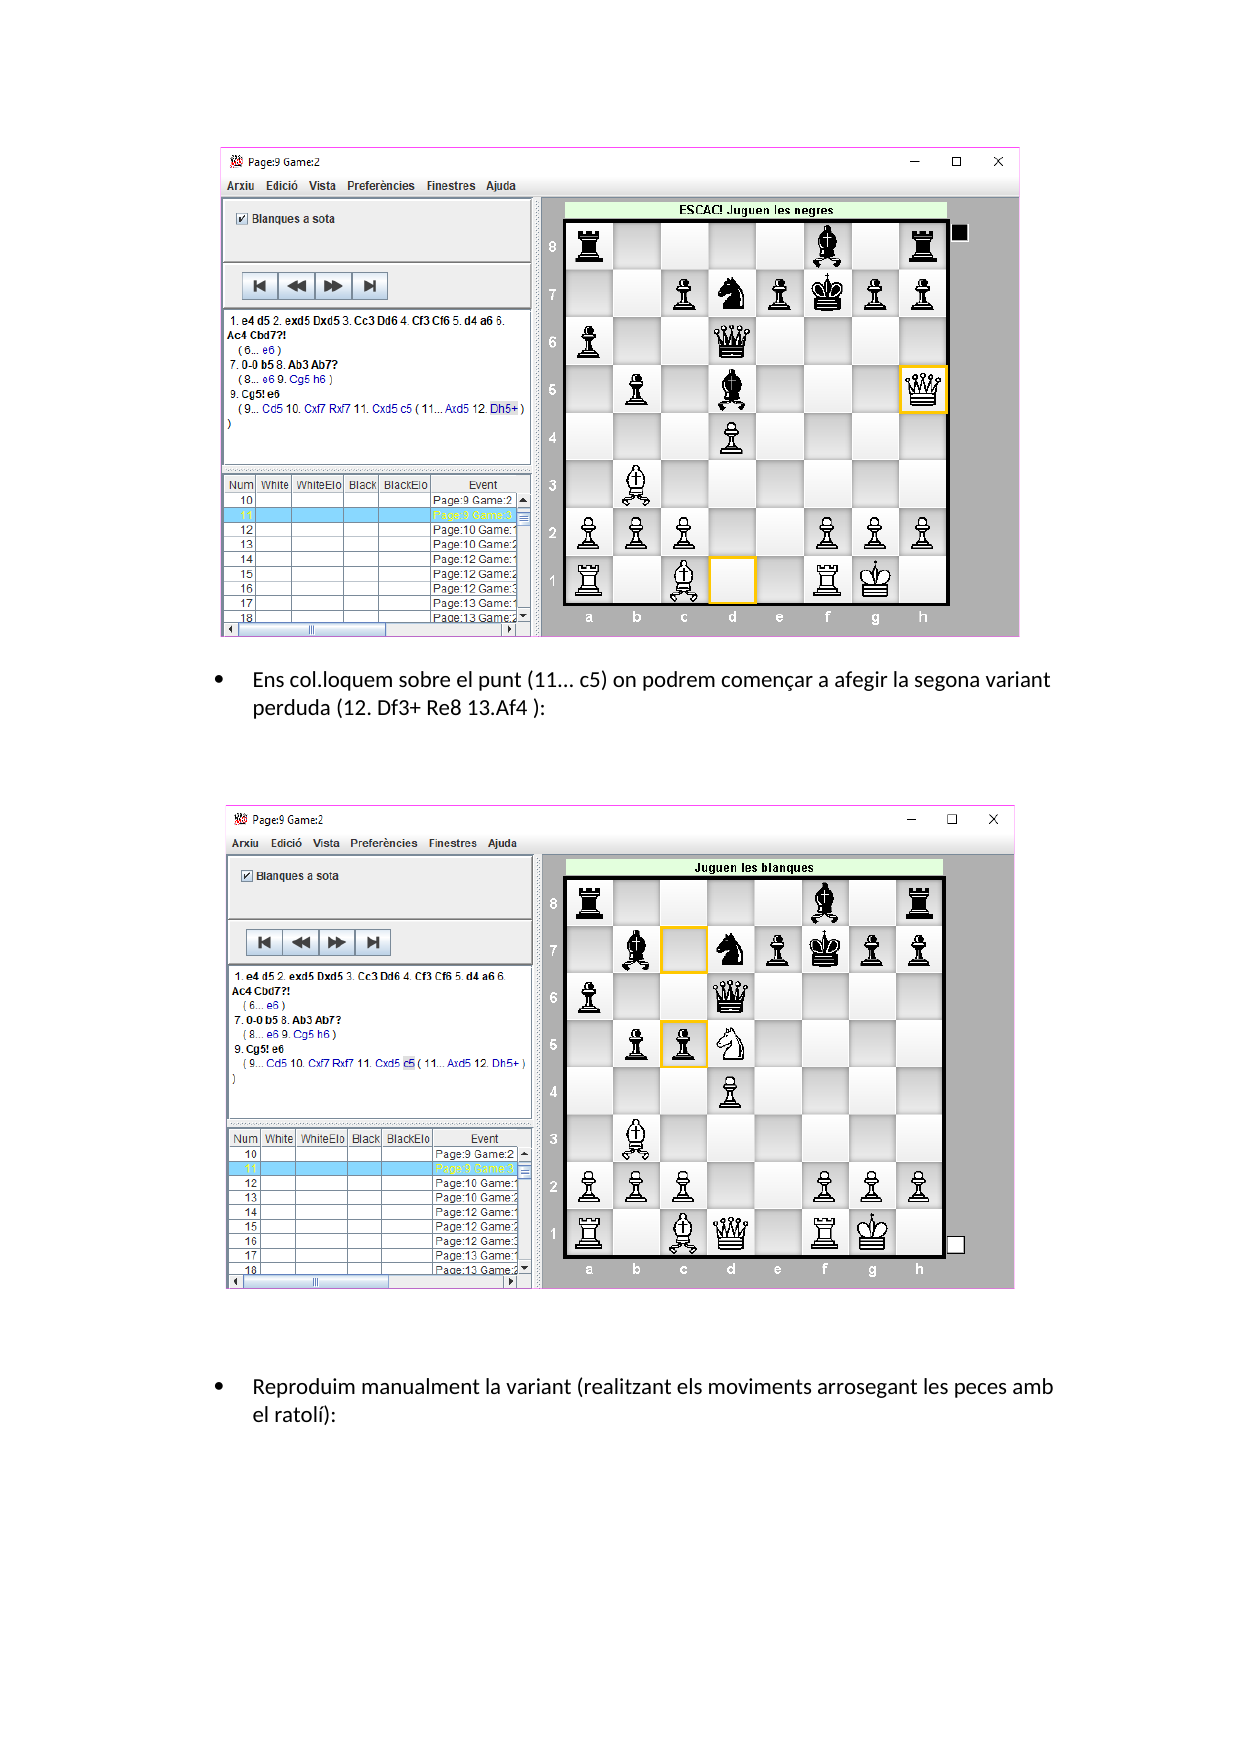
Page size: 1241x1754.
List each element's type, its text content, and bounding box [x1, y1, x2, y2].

picture [220, 147, 1020, 637]
list Reproduim manualment la variant (realitzant els moviments arrosegant les peces amb el ratolí): [215, 1372, 1063, 1428]
list Ens col.loquem sobre el punt (11... c5) on podrem començar a afegir la segona variant perduda (12. Df3+ Re8 13.Af4 ): [215, 665, 1063, 721]
picture [225, 805, 1015, 1289]
